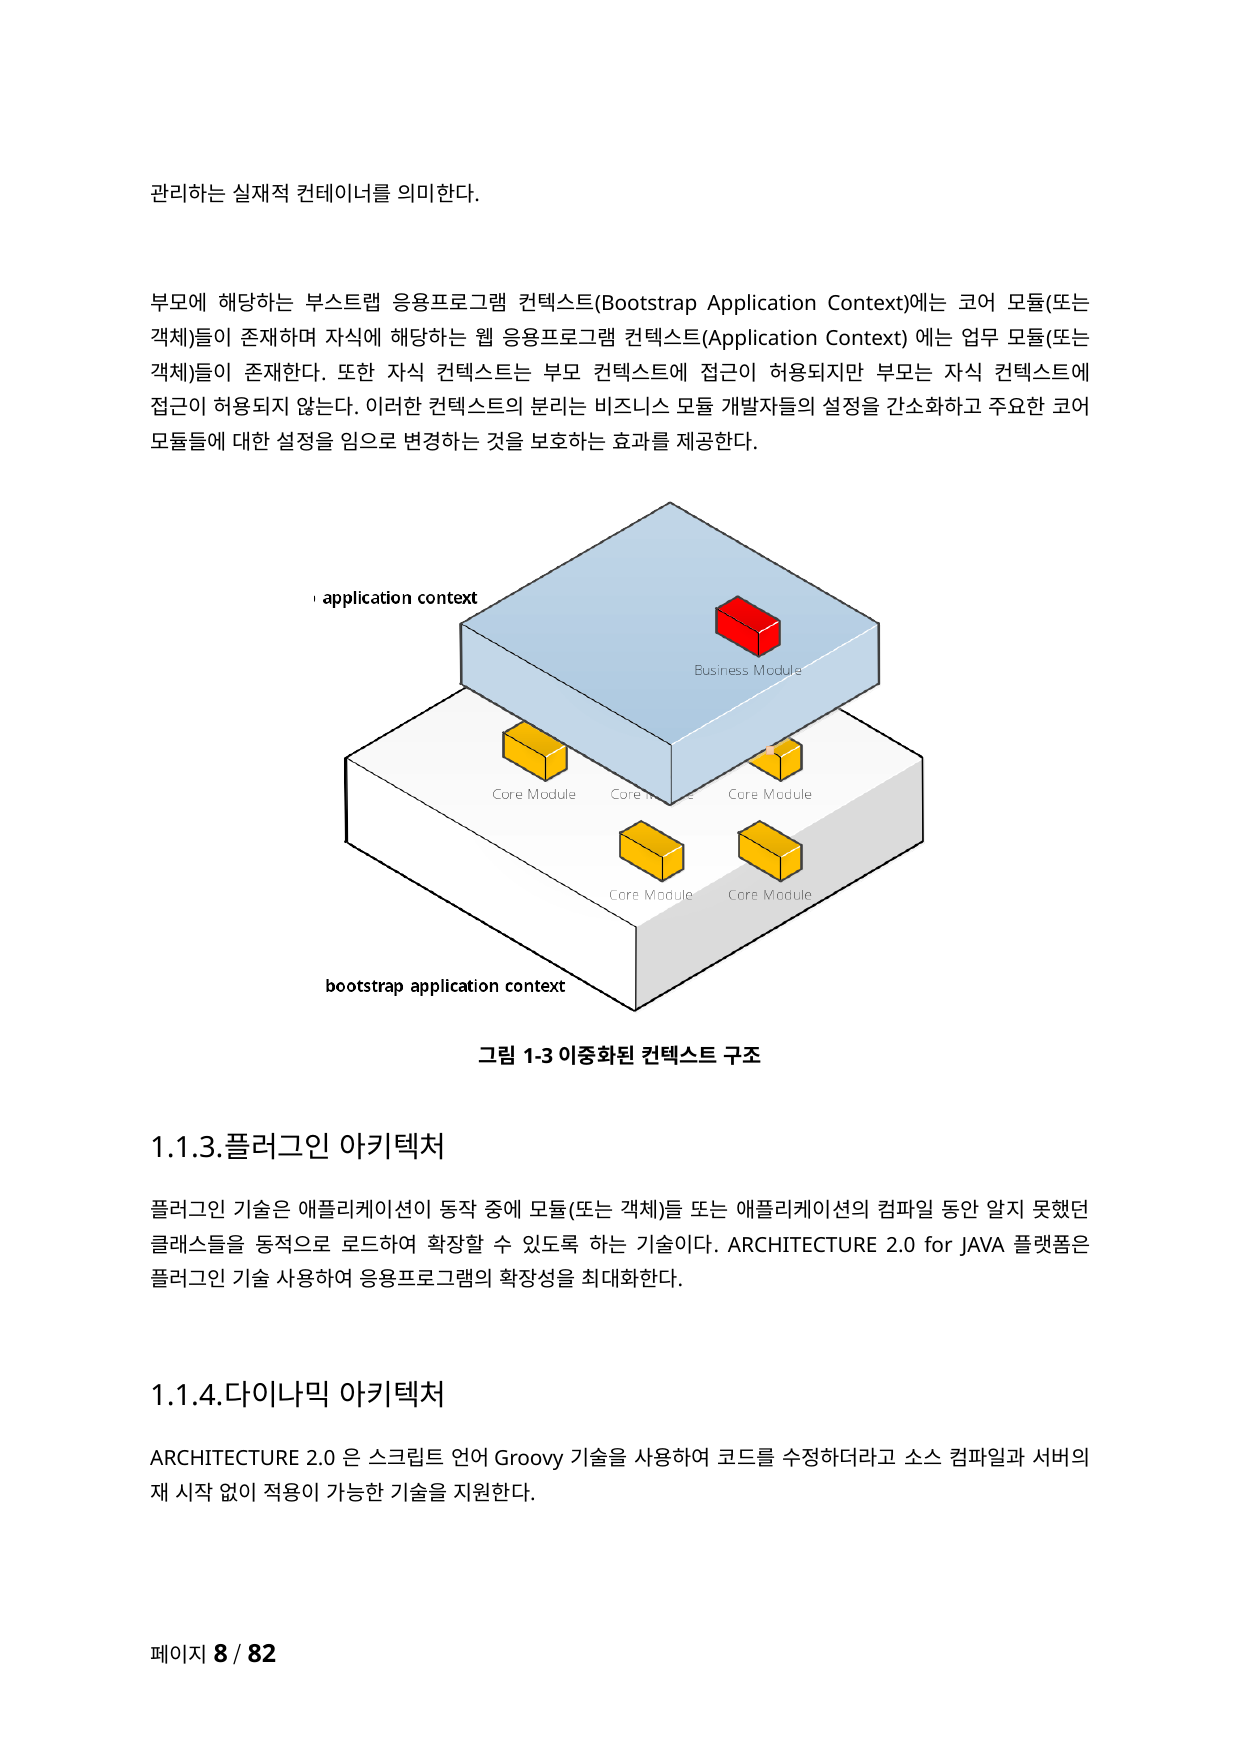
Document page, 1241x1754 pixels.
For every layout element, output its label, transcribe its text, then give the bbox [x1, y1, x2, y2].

text 부모에 해당하는 부스트랩 응용프로그램 컨텍스트(Bootstrap Application Context)에는 코어 모듈(또는 객체)들이 존재하며 자식에 해당하는 웹 응용프로그램 컨텍스트(Application Context) 에는 업무 모듈(또는 객체)들이 존재한다. 또한 자식 컨텍스트는 부모 컨텍스트에 접근이 허용되지만 부모는 자식 컨텍스트에 접근이 허용되지 않는다. 이러한 컨텍스트의 분리는 비즈니스 모듈 개발자들의 설정을 간소화하고 주요한 코어 모듈들에 대한 설정을 임으로 변경하는 것을 보호하는 효과를 제공한다. [150, 286, 1090, 456]
text ARCHITECTURE 2.0 은 스크립트 언어Groovy 기술을 사용하여 코드를 수정하더라고 소스 컴파일과 서버의 재 시작 없이 적용이 가능한 기술을 지원한다. [150, 1441, 1090, 1506]
text 플러그인 기술은 애플리케이션이 동작 중에 모듈(또는 객체)들 또는 애플리케이션의 컴파일 동안 알지 못했던 클래스들을 동적으로 로드하여 확장할 수 있도록 하는 기술이다. ARCHITECTURE 2.0 for JAVA 플랫폼은 플러그인 기술 사용하여 응용프로그램의 확장성을 최대화한다. [150, 1193, 1090, 1293]
subtitle 플러그인 아키텍처 [150, 1123, 1090, 1166]
text 그림 1-3 이중화된 컨텍스트 구조 [150, 1040, 1090, 1070]
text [150, 177, 1090, 207]
subtitle 다이나믹 아키텍처 [150, 1372, 1090, 1414]
